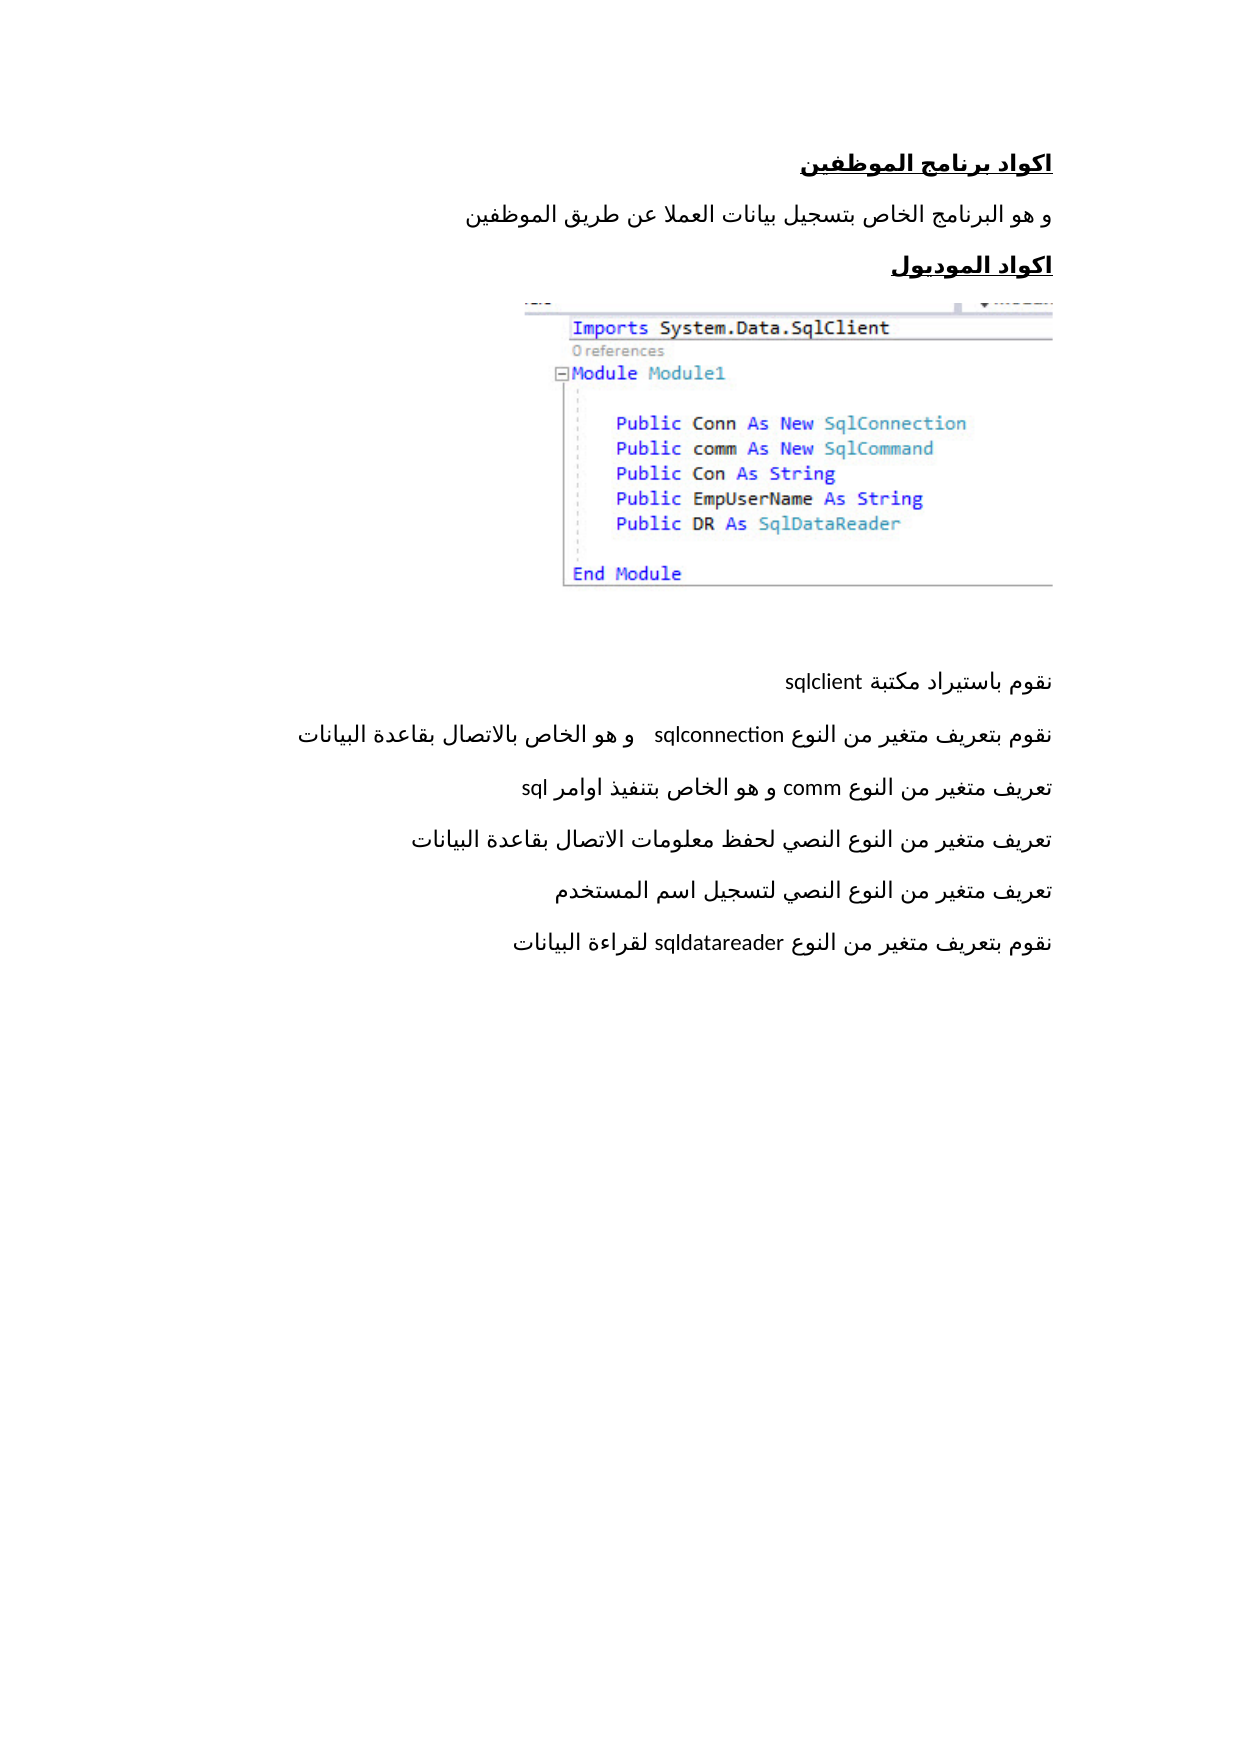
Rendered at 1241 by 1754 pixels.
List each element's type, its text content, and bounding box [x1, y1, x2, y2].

picture [524, 303, 1053, 643]
text و هو البرنامج الخاص بتسجيل بيانات العملا عن طريق الموظفين [187, 201, 1053, 227]
text اكواد الموديول [187, 252, 1053, 278]
text تعريف متغير من النوع comm و هو الخاص بتنفيذ اوامر sql [187, 773, 1053, 801]
text تعريف متغير من النوع النصي لتسجيل اسم المستخدم [187, 877, 1053, 904]
text اكواد برنامج الموظفين [187, 150, 1053, 176]
text نقوم بتعريف متغير من النوع sqlconnection و هو الخاص بالاتصال بقاعدة البيانات [187, 720, 1053, 748]
text نقوم بتعريف متغير من النوع sqldatareader لقراءة البيانات [187, 928, 1053, 956]
text نقوم باستيراد مكتبة sqlclient [187, 667, 1053, 695]
text تعريف متغير من النوع النصي لحفظ معلومات الاتصال بقاعدة البيانات [187, 826, 1053, 853]
